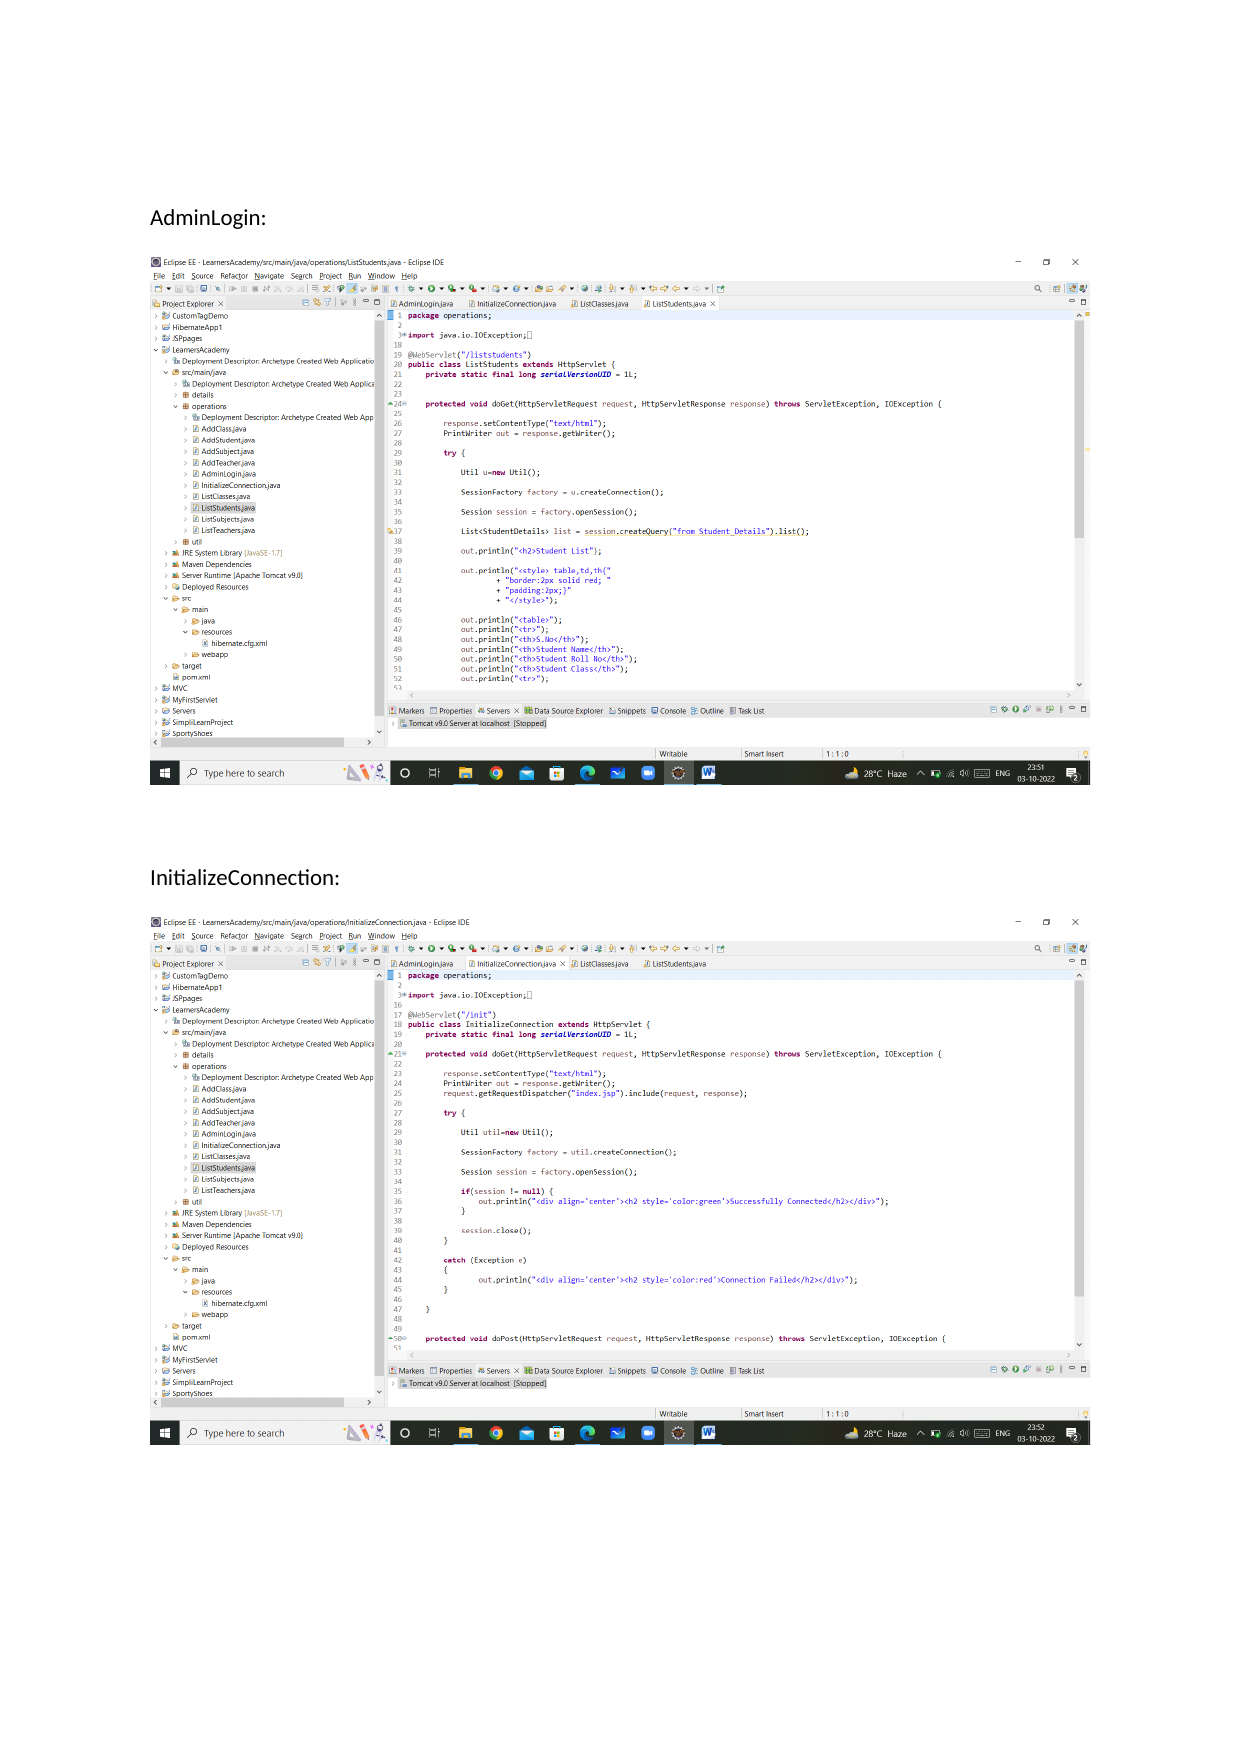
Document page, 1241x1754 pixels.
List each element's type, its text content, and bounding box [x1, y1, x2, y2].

picture [150, 916, 1091, 1445]
text AdminLogin: [150, 203, 1090, 231]
text InitializeConnection: [150, 863, 1090, 891]
picture [150, 256, 1091, 785]
